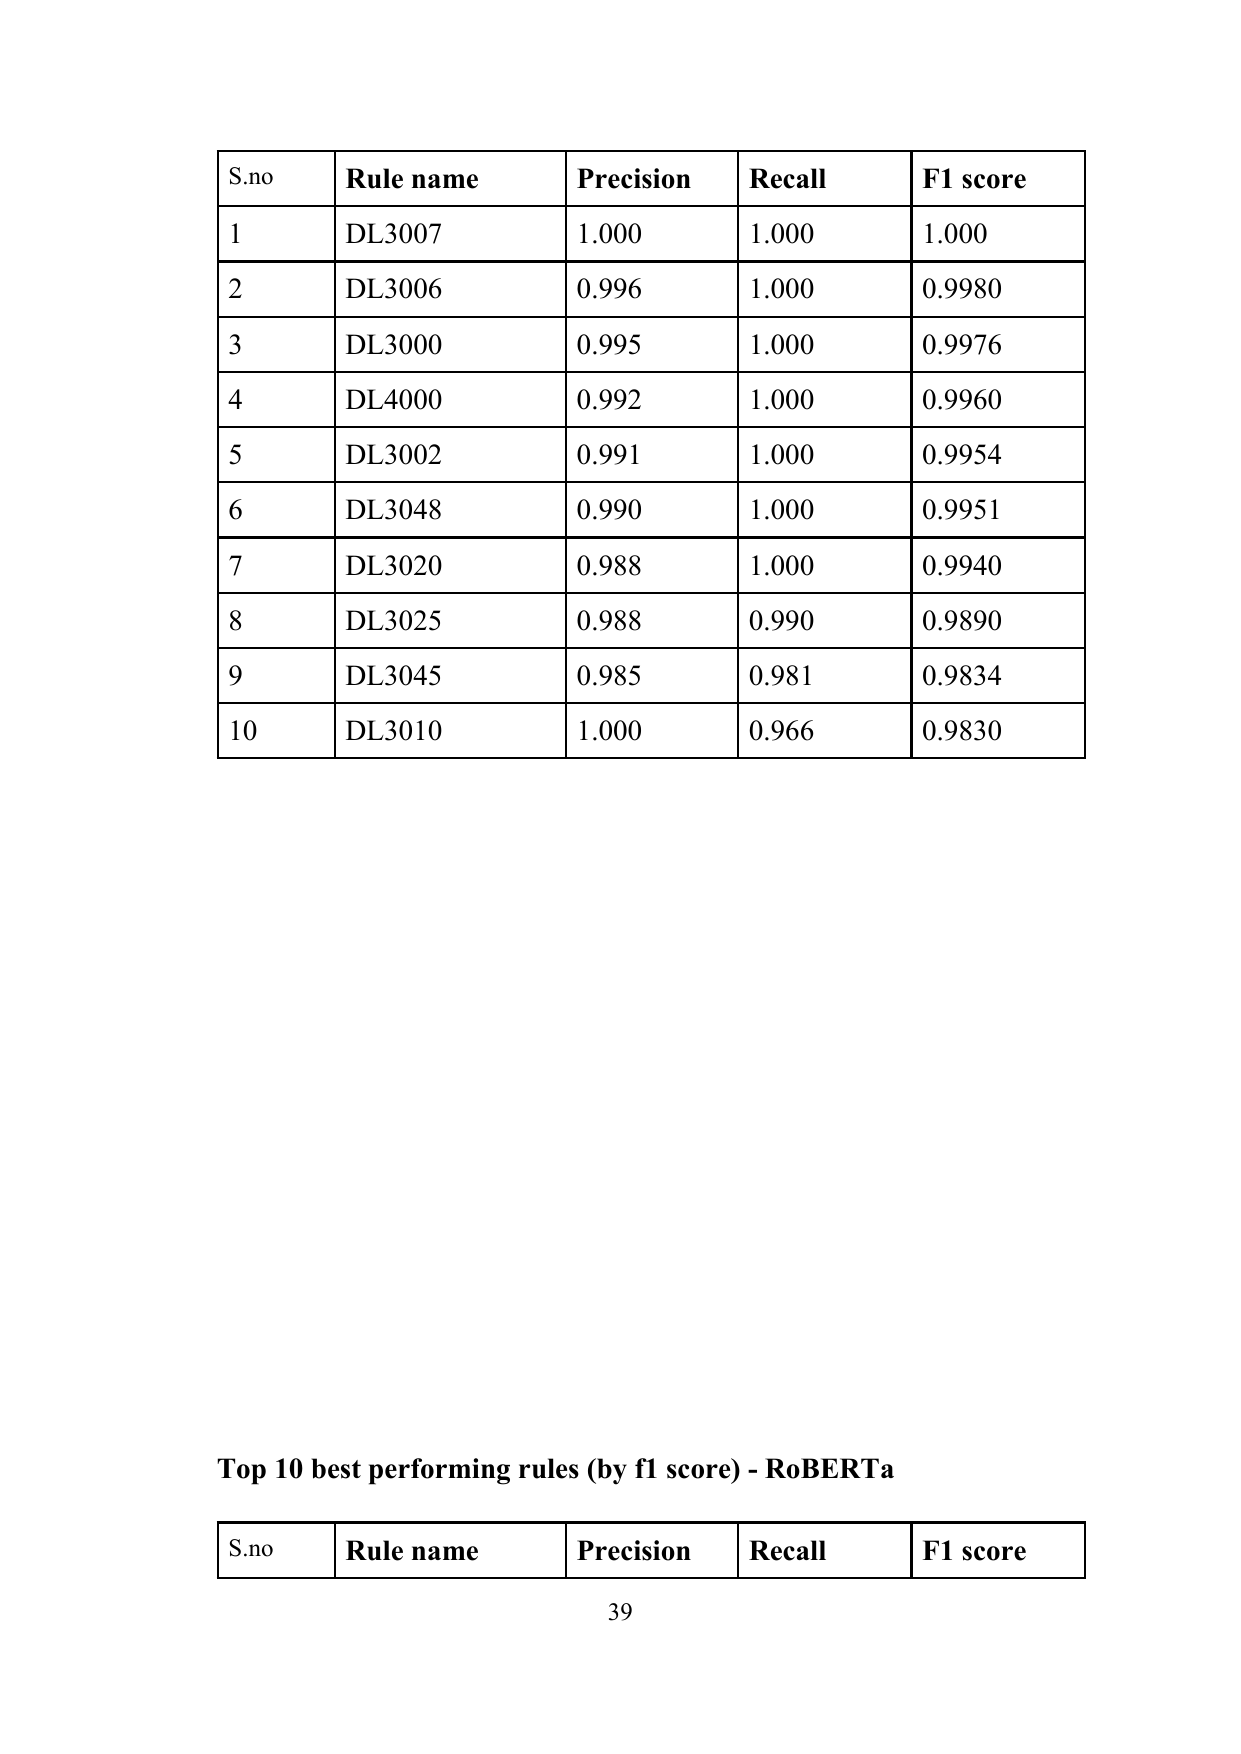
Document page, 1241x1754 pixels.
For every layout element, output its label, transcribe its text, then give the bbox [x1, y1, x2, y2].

text Top 10 best performing rules (by f1 score) - RoBERTa [217, 1452, 1090, 1484]
